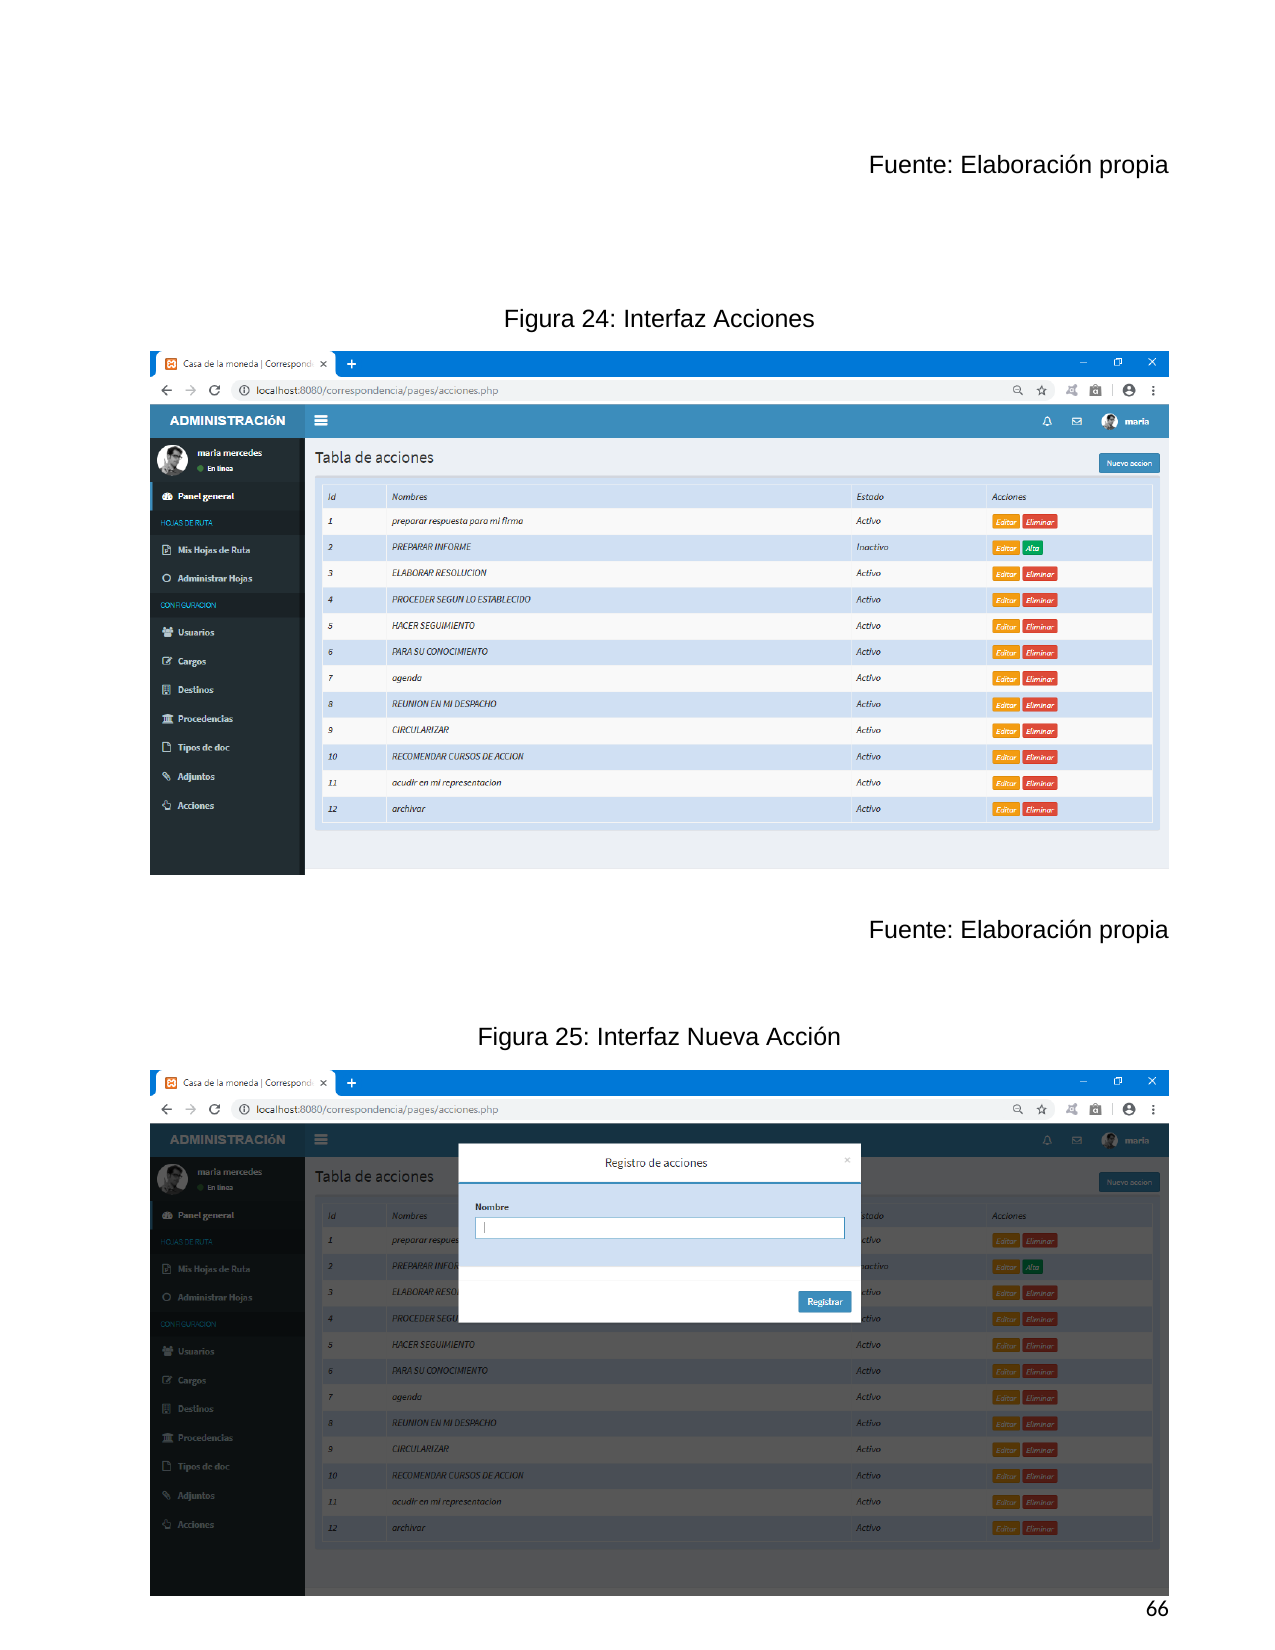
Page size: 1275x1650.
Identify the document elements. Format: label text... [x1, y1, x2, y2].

text Figura 24: Interfaz Acciones [150, 304, 1169, 333]
text Fuente: Elaboración propia [150, 915, 1169, 944]
text Figura 25: Interfaz Nueva Acción [150, 1022, 1169, 1051]
picture [150, 1070, 1169, 1596]
text Fuente: Elaboración propia [150, 150, 1169, 179]
picture [150, 351, 1169, 875]
